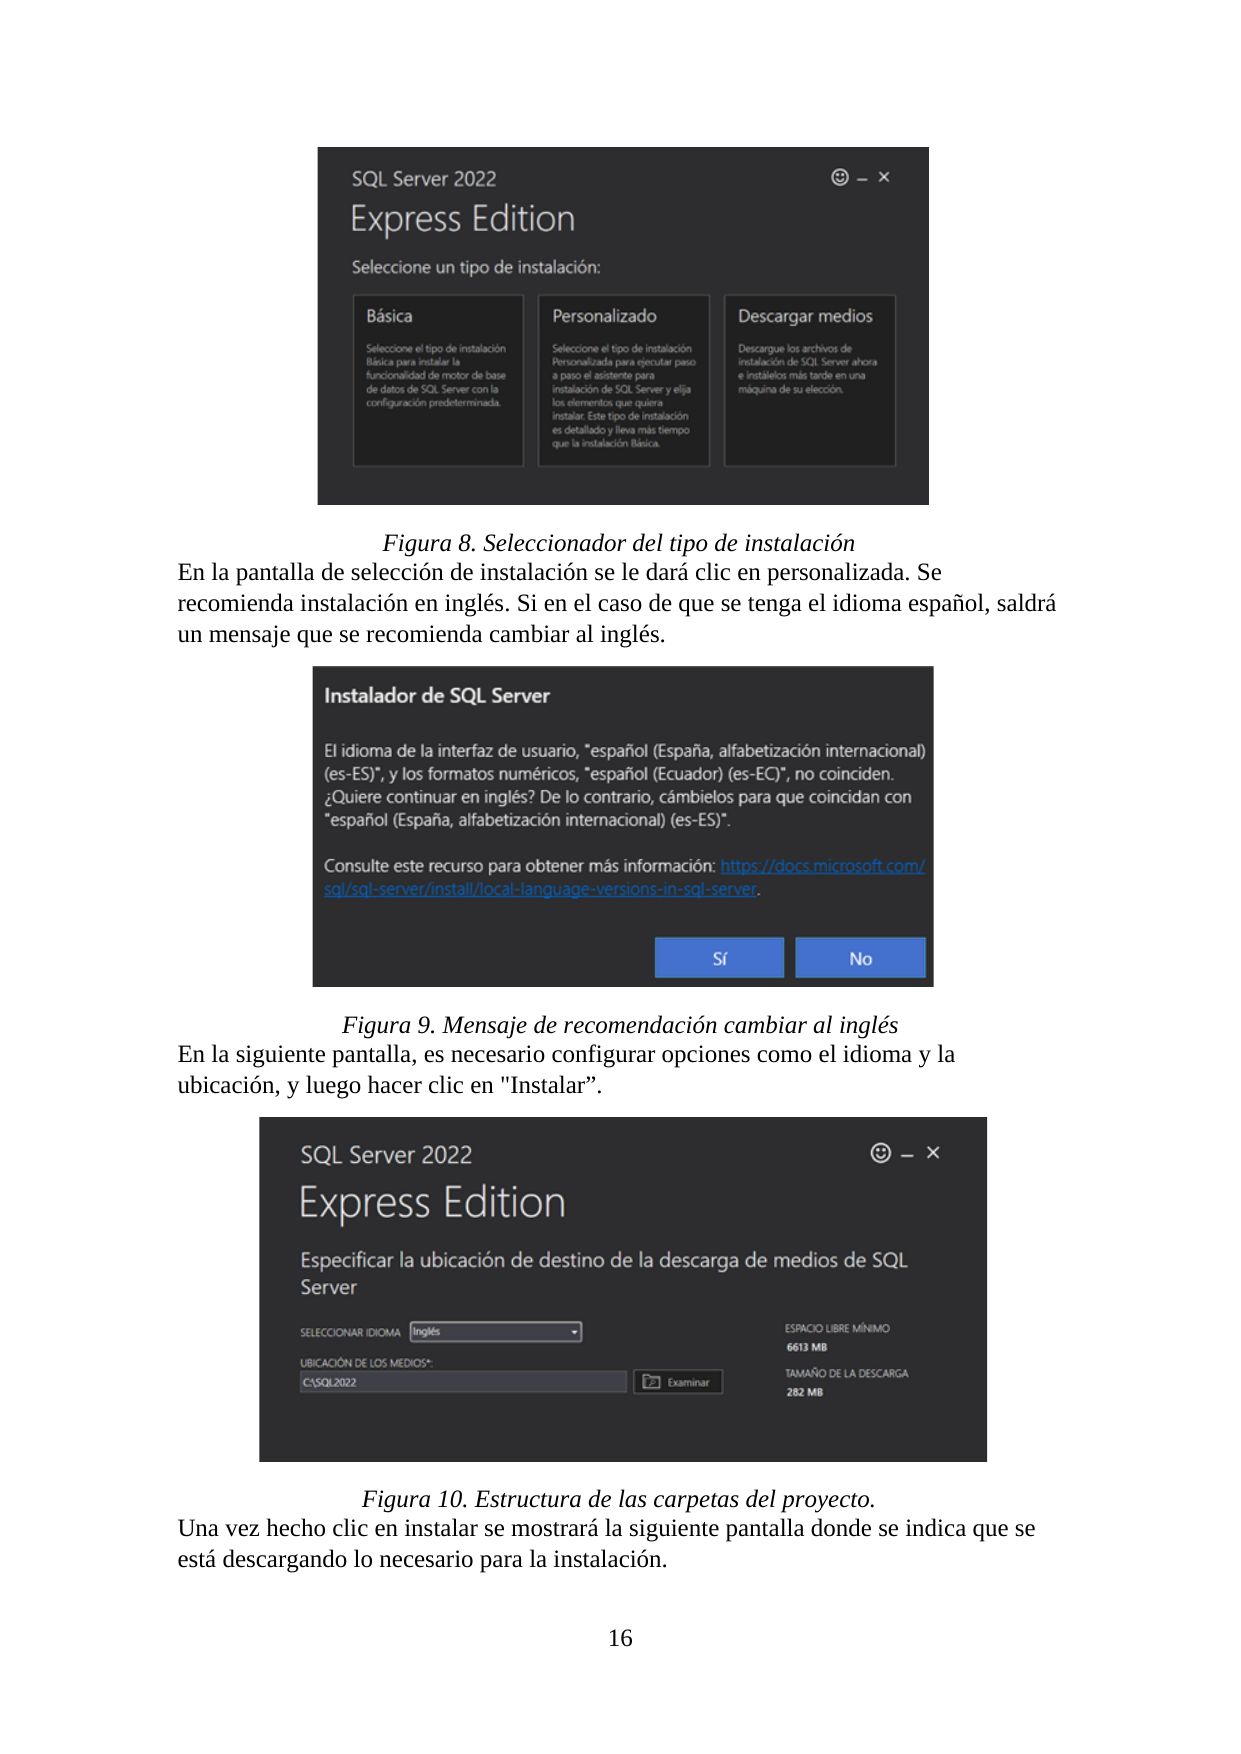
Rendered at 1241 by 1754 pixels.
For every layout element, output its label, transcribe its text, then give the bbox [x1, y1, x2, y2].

subtitle Figura 9. Mensaje de recomendación cambiar al inglés [177, 1010, 1063, 1039]
text En la siguiente pantalla, es necesario configurar opciones como el idioma y la ubicación, y luego hacer clic en "Instalar”. [177, 1039, 1063, 1099]
text En la pantalla de selección de instalación se le dará clic en personalizada. Se recomienda instalación en inglés. Si en el caso de que se tenga el idioma español, saldrá un mensaje que se recomienda cambiar al inglés. [177, 557, 1063, 648]
text Una vez hecho clic en instalar se mostrará la siguiente pantalla donde se indica que se está descargando lo necesario para la instalación. [177, 1513, 1063, 1573]
picture [312, 666, 934, 987]
picture [259, 1117, 988, 1462]
subtitle Figura 10. Estructura de las carpetas del proyecto. [177, 1484, 1063, 1513]
picture [317, 147, 929, 505]
subtitle Figura 8. Seleccionador del tipo de instalación [177, 528, 1063, 557]
